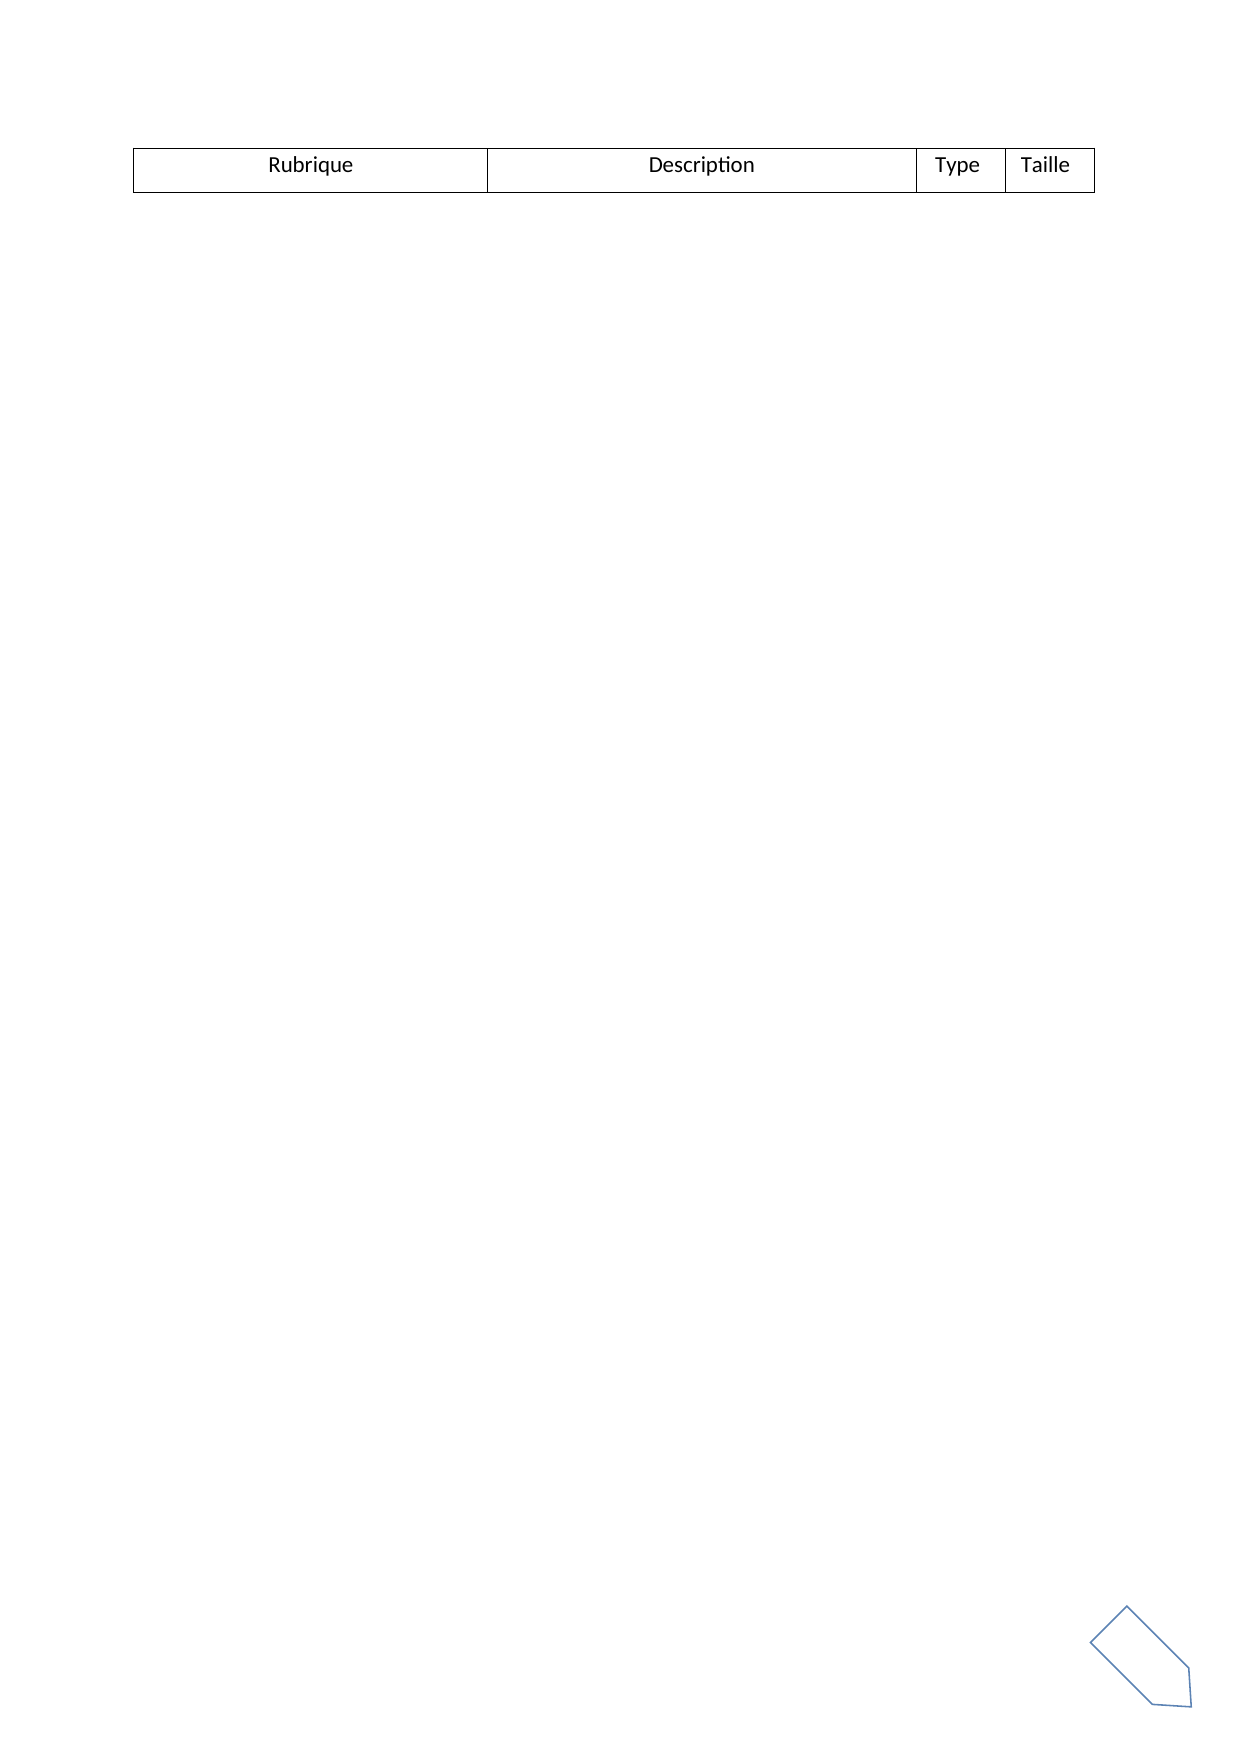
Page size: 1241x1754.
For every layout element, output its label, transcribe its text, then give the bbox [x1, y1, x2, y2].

table_header Taille [1006, 149, 1094, 192]
table_header Rubrique [134, 149, 487, 192]
table_header Type [917, 149, 1005, 192]
table_header Description [488, 149, 916, 192]
